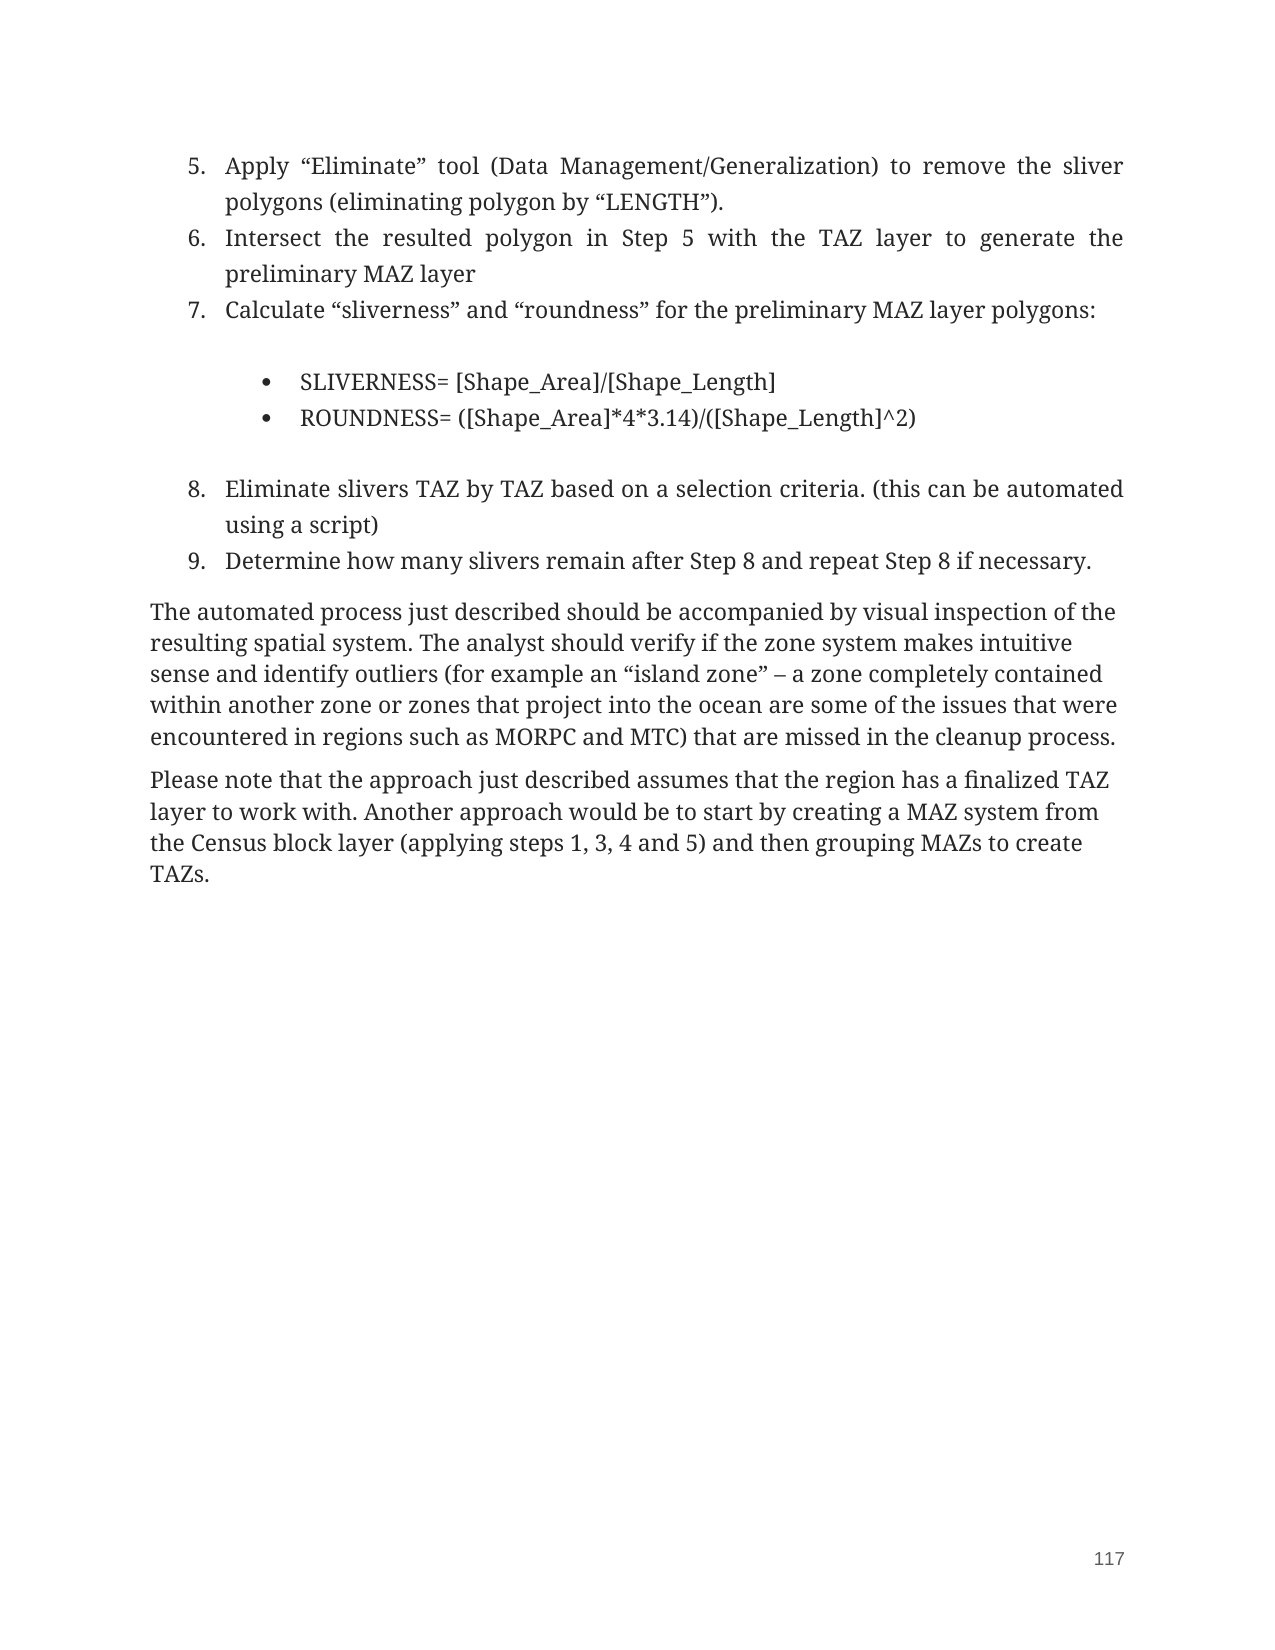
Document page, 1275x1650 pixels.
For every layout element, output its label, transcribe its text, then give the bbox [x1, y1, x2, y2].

text Please note that the approach just described assumes that the region has a finalized TAZ layer to work with. Another approach would be to start by creating a MAZ system from the Census block layer (applying steps 1, 3, 4 and 5) and then grouping MAZs to create TAZs. [150, 764, 1125, 889]
list Eliminate slivers TAZ by TAZ based on a selection criteria. (this can be automated using a script) [187, 473, 1125, 541]
list Calculate “sliverness” and “roundness” for the preliminary MAZ layer polygons: [187, 294, 1125, 325]
list ROUNDNESS= ([Shape_Area]*4*3.14)/([Shape_Length]^2) [262, 402, 1125, 433]
list Intersect the resulted polygon in Step 5 with the TAZ layer to generate the preliminary MAZ layer [187, 222, 1125, 289]
list Determine how many slivers remain after Step 8 and repeat Step 8 if necessary. [187, 545, 1125, 577]
list Apply “Eliminate” tool (Data Management/Generalization) to remove the sliver polygons (eliminating polygon by “LENGTH”). [187, 150, 1125, 217]
text The automated process just described should be accompanied by visual inspection of the resulting spatial system. The analyst should verify if the zone system makes intuitive sense and identify outliers (for example an “island zone” – a zone completely contained within another zone or zones that project into the ocean are some of the issues that were encountered in regions such as MORPC and MTC) that are missed in the cleanup process. [150, 596, 1125, 752]
list SLIVERNESS= [Shape_Area]/[Shape_Length] [262, 366, 1125, 397]
